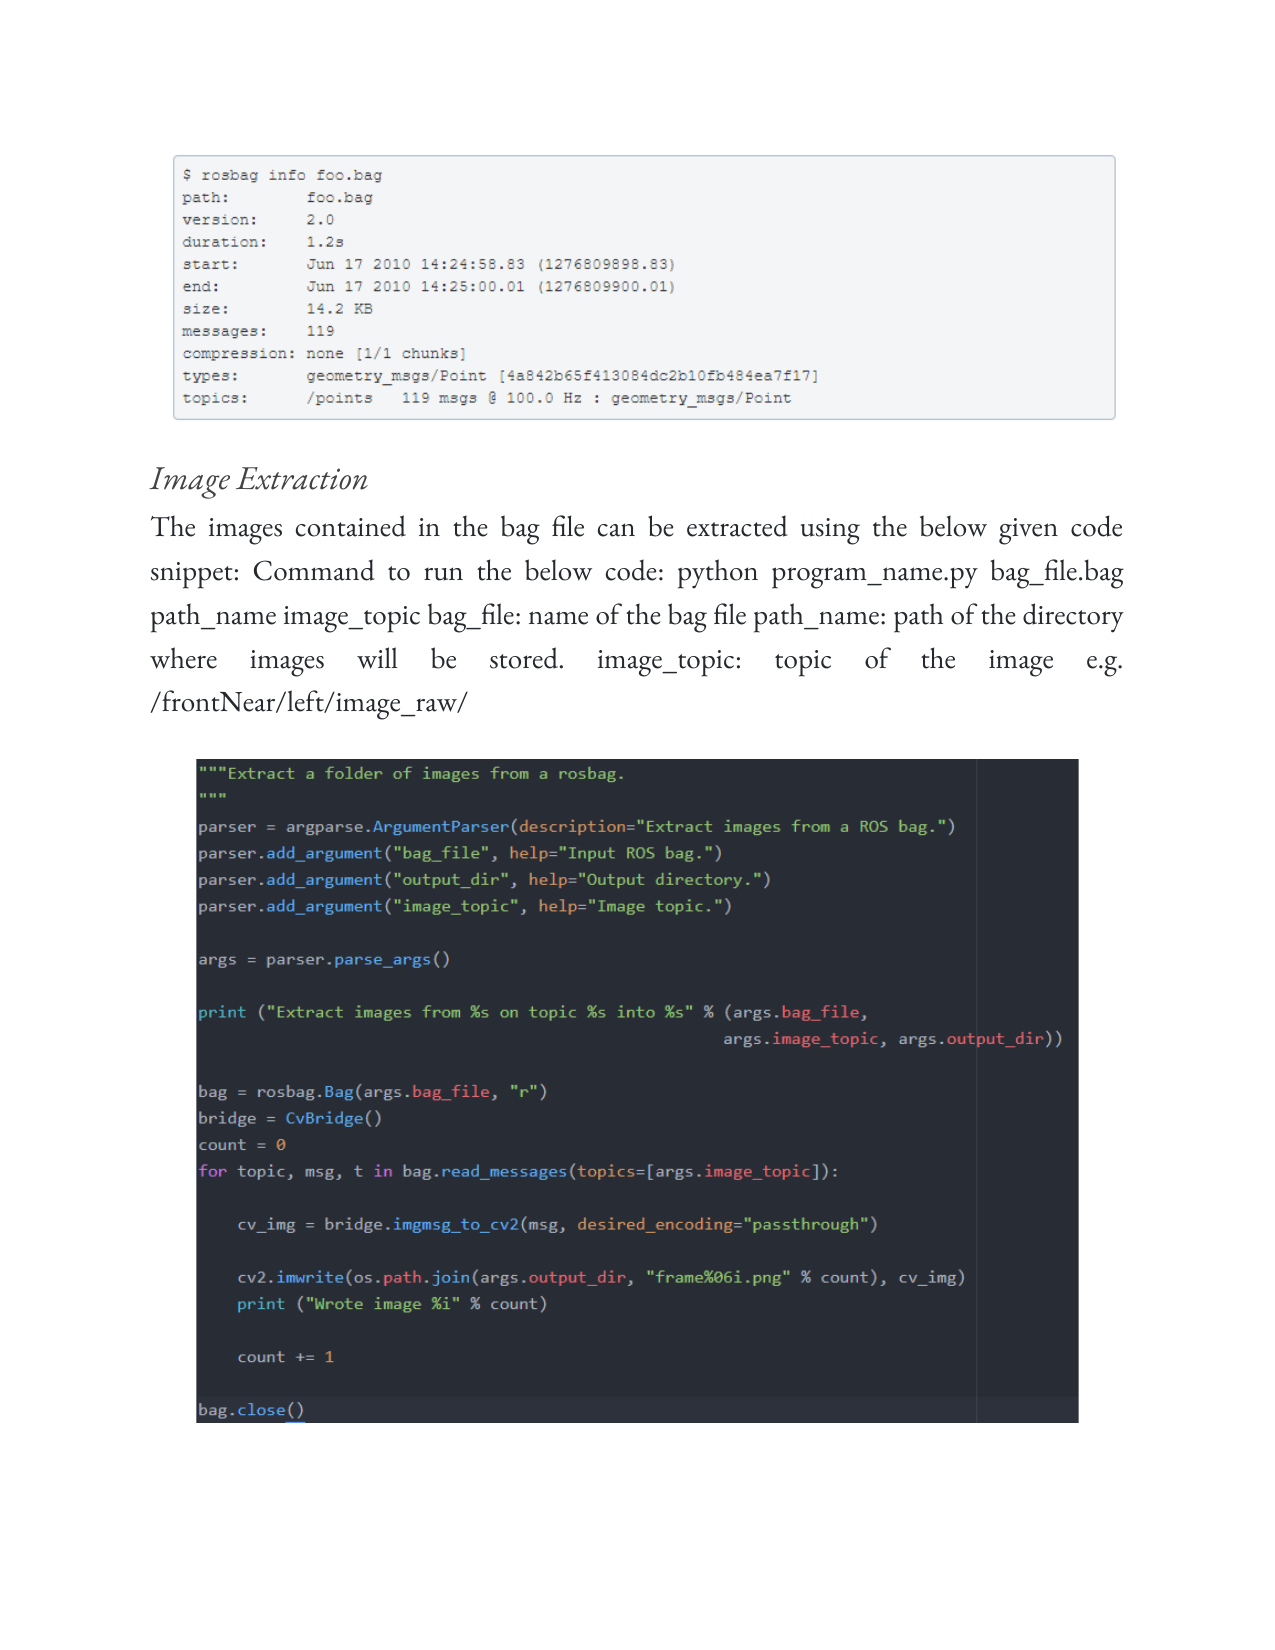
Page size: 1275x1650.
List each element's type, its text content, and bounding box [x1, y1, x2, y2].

picture [196, 759, 1079, 1423]
text The images contained in the bag file can be extracted using the below given code snippet: Command to run the below code: python program_name.py bag_file.bag path_name image_topic bag_file: name of the bag file path_name: path of the directory where images will be stored. image_topic: topic of the image e.g. /frontNear/left/image_raw/ [150, 507, 1125, 721]
picture [150, 150, 1122, 456]
